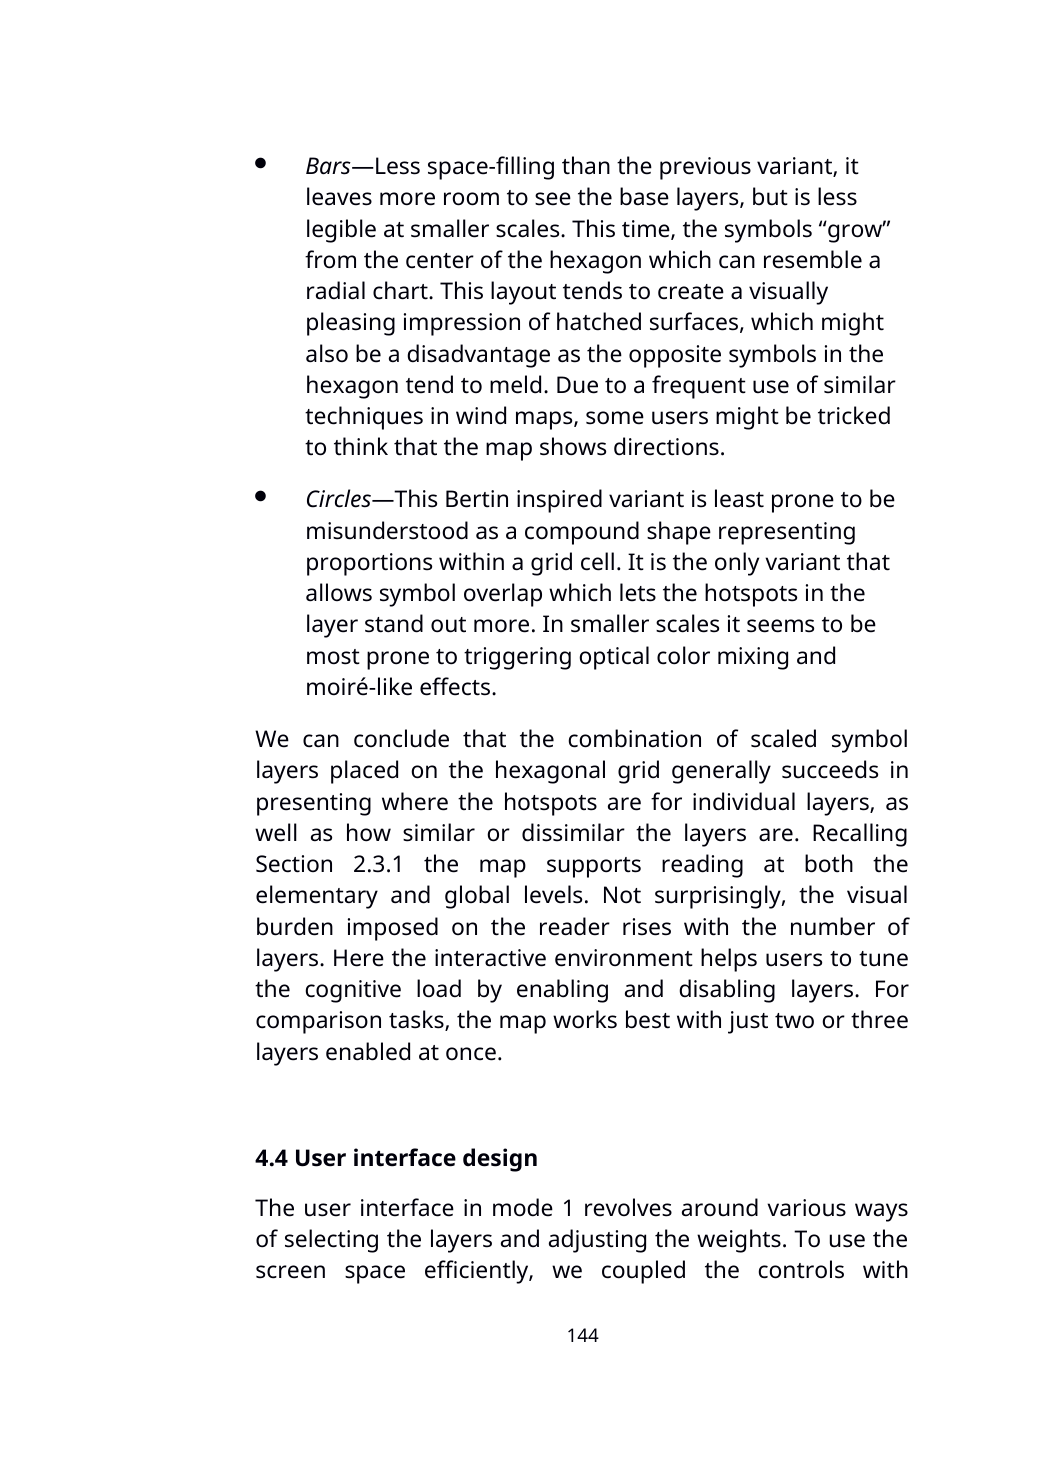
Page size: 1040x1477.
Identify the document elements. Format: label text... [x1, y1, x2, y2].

subtitle 4.4 User interface design [255, 1142, 910, 1173]
text We can conclude that the combination of scaled symbol layers placed on the hexagonal grid generally succeeds in presenting where the hotspots are for individual layers, as well as how similar or dissimilar the layers are. Recalling Section 2.3.1 the map supports reading at both the elementary and global levels. Not surprisingly, the visual burden imposed on the reader rises with the number of layers. Here the interactive environment helps users to tune the cognitive load by enabling and disabling layers. For comparison tasks, the map works best with just two or three layers enabled at once. [255, 723, 910, 1067]
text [255, 1192, 910, 1285]
list Bars—Less space-filling than the previous variant, it leaves more room to see the base layers, but is less legible at smaller scales. This time, the symbols “grow” from the center of the hexagon which can resemble a radial chart. This layout tends to create a visually pleasing impression of hatched surfaces, which might also be a disadvantage as the opposite symbols in the hexagon tend to meld. Due to a frequent use of similar techniques in wind maps, some users might be tricked to think that the map shows directions. [255, 150, 910, 462]
list Circles—This Bertin inspired variant is least prone to be misunderstood as a compound shape representing proportions within a grid cell. It is the only variant that allows symbol overlap which lets the hotspots in the layer stand out more. In smaller scales it seems to be most prone to triggering optical color mixing and moiré-like effects. [255, 483, 910, 702]
